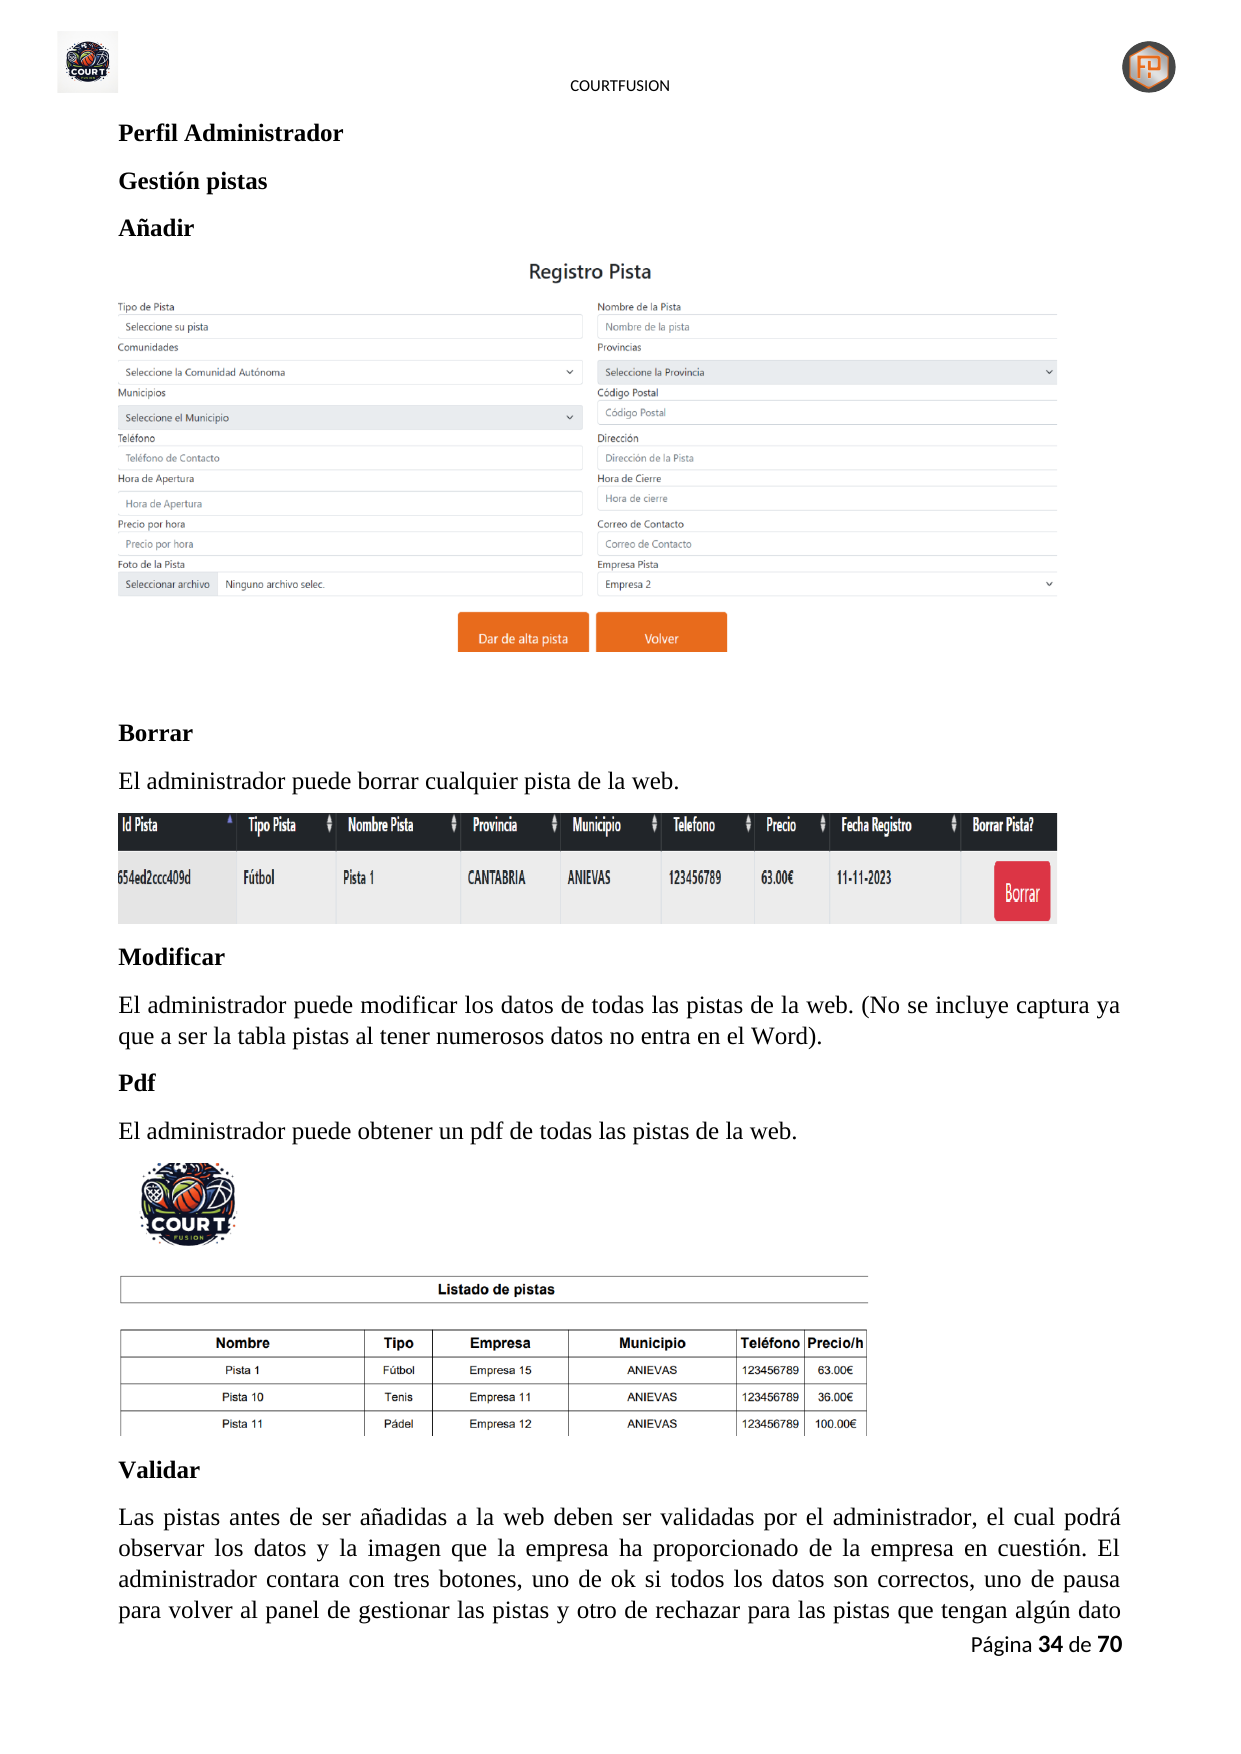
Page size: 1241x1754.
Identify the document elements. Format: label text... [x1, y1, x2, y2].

text Borrar [118, 718, 1122, 747]
text Gestión pistas [118, 166, 1122, 194]
text Modificar [118, 942, 1122, 971]
picture [118, 1163, 869, 1436]
text El administrador puede obtener un pdf de todas las pistas de la web. [118, 1116, 1122, 1145]
text El administrador puede borrar cualquier pista de la web. [118, 766, 1122, 795]
picture [118, 261, 1058, 652]
picture [1122, 41, 1176, 93]
picture [118, 813, 1058, 924]
text Añadir [118, 213, 1122, 242]
text Perfil Administrador [118, 118, 1122, 147]
text Validar [118, 1455, 1122, 1483]
text El administrador puede modificar los datos de todas las pistas de la web. (No se incluye captura ya que a ser la tabla pistas al tener numerosos datos no entra en el Word). [118, 990, 1122, 1049]
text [118, 1502, 1122, 1624]
text Pdf [118, 1068, 1122, 1097]
